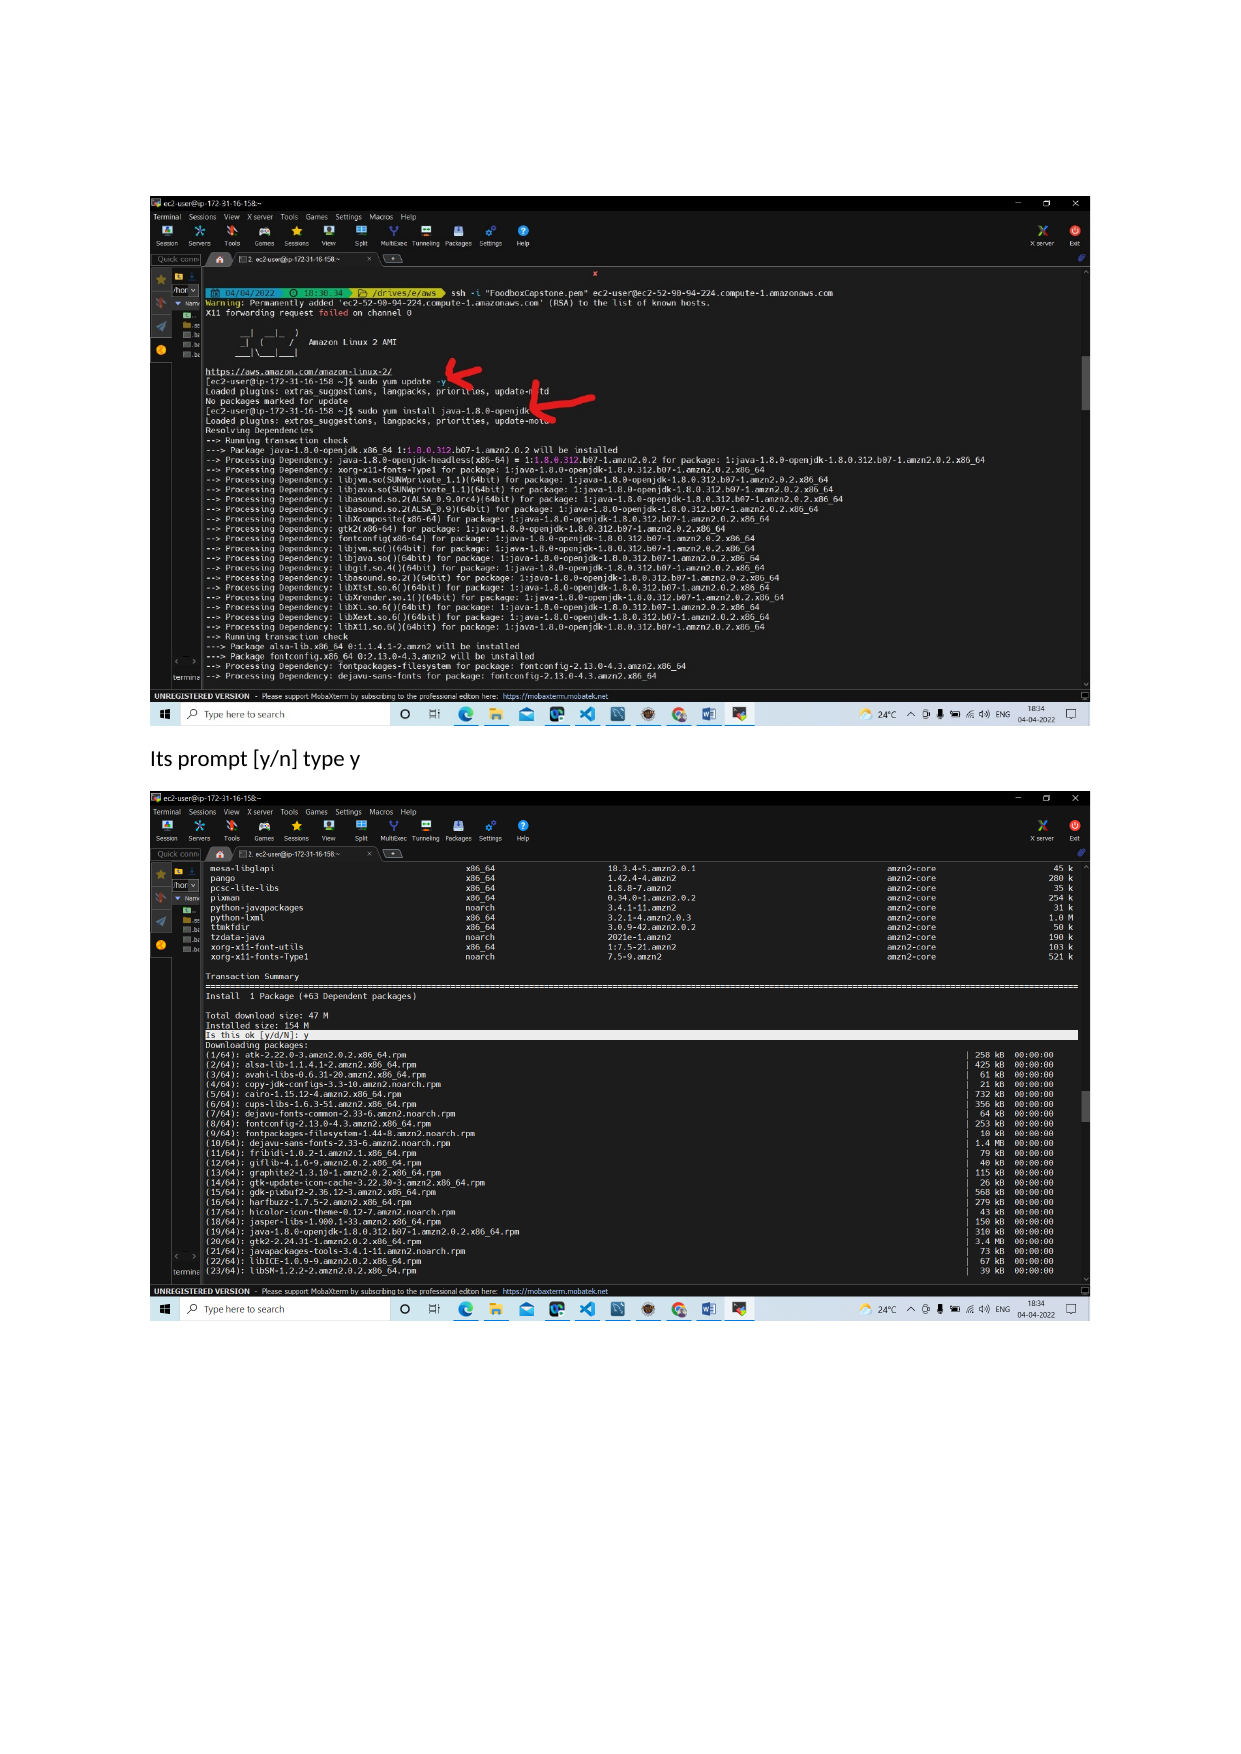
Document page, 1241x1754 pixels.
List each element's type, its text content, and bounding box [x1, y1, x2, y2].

picture [150, 196, 1091, 726]
picture [150, 791, 1091, 1321]
text Its prompt [y/n] type y [150, 744, 1090, 773]
